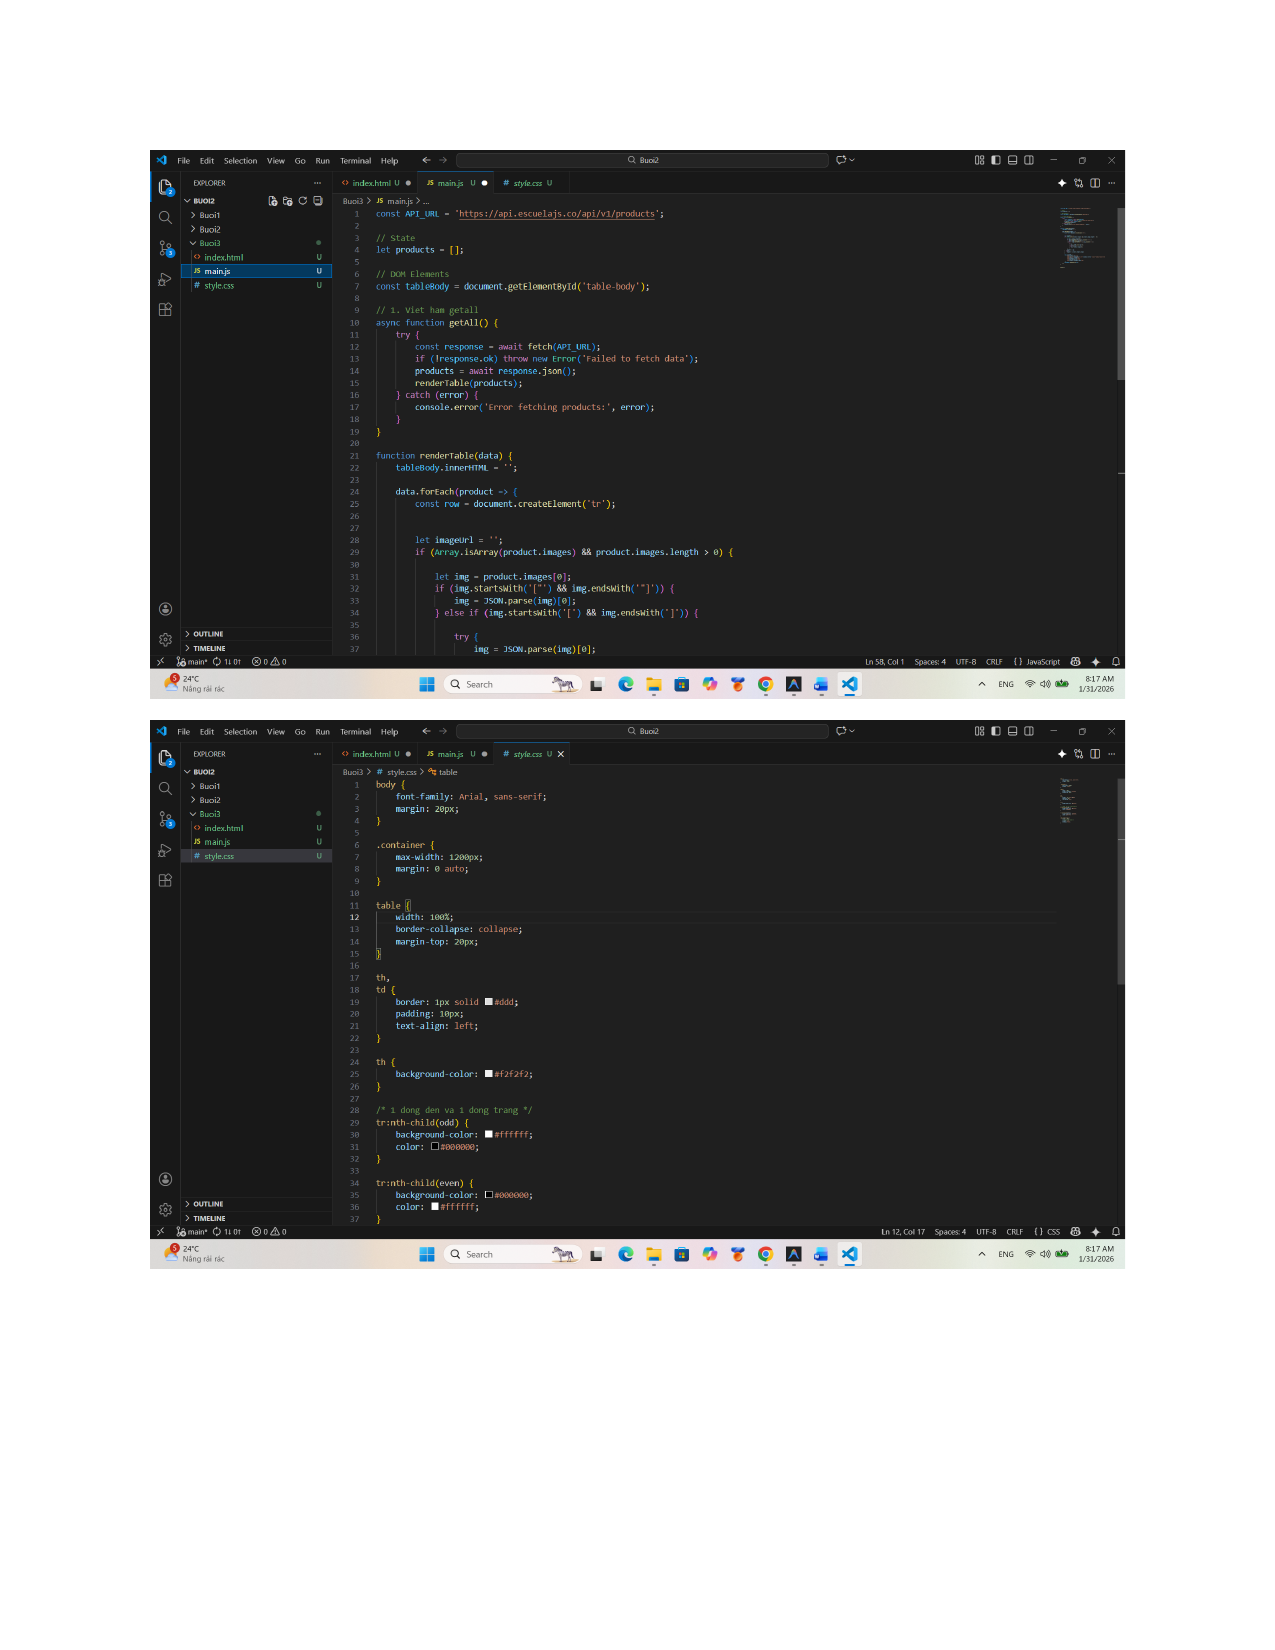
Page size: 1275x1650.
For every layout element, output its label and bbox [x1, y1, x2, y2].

picture [150, 720, 1125, 1269]
picture [150, 150, 1125, 699]
